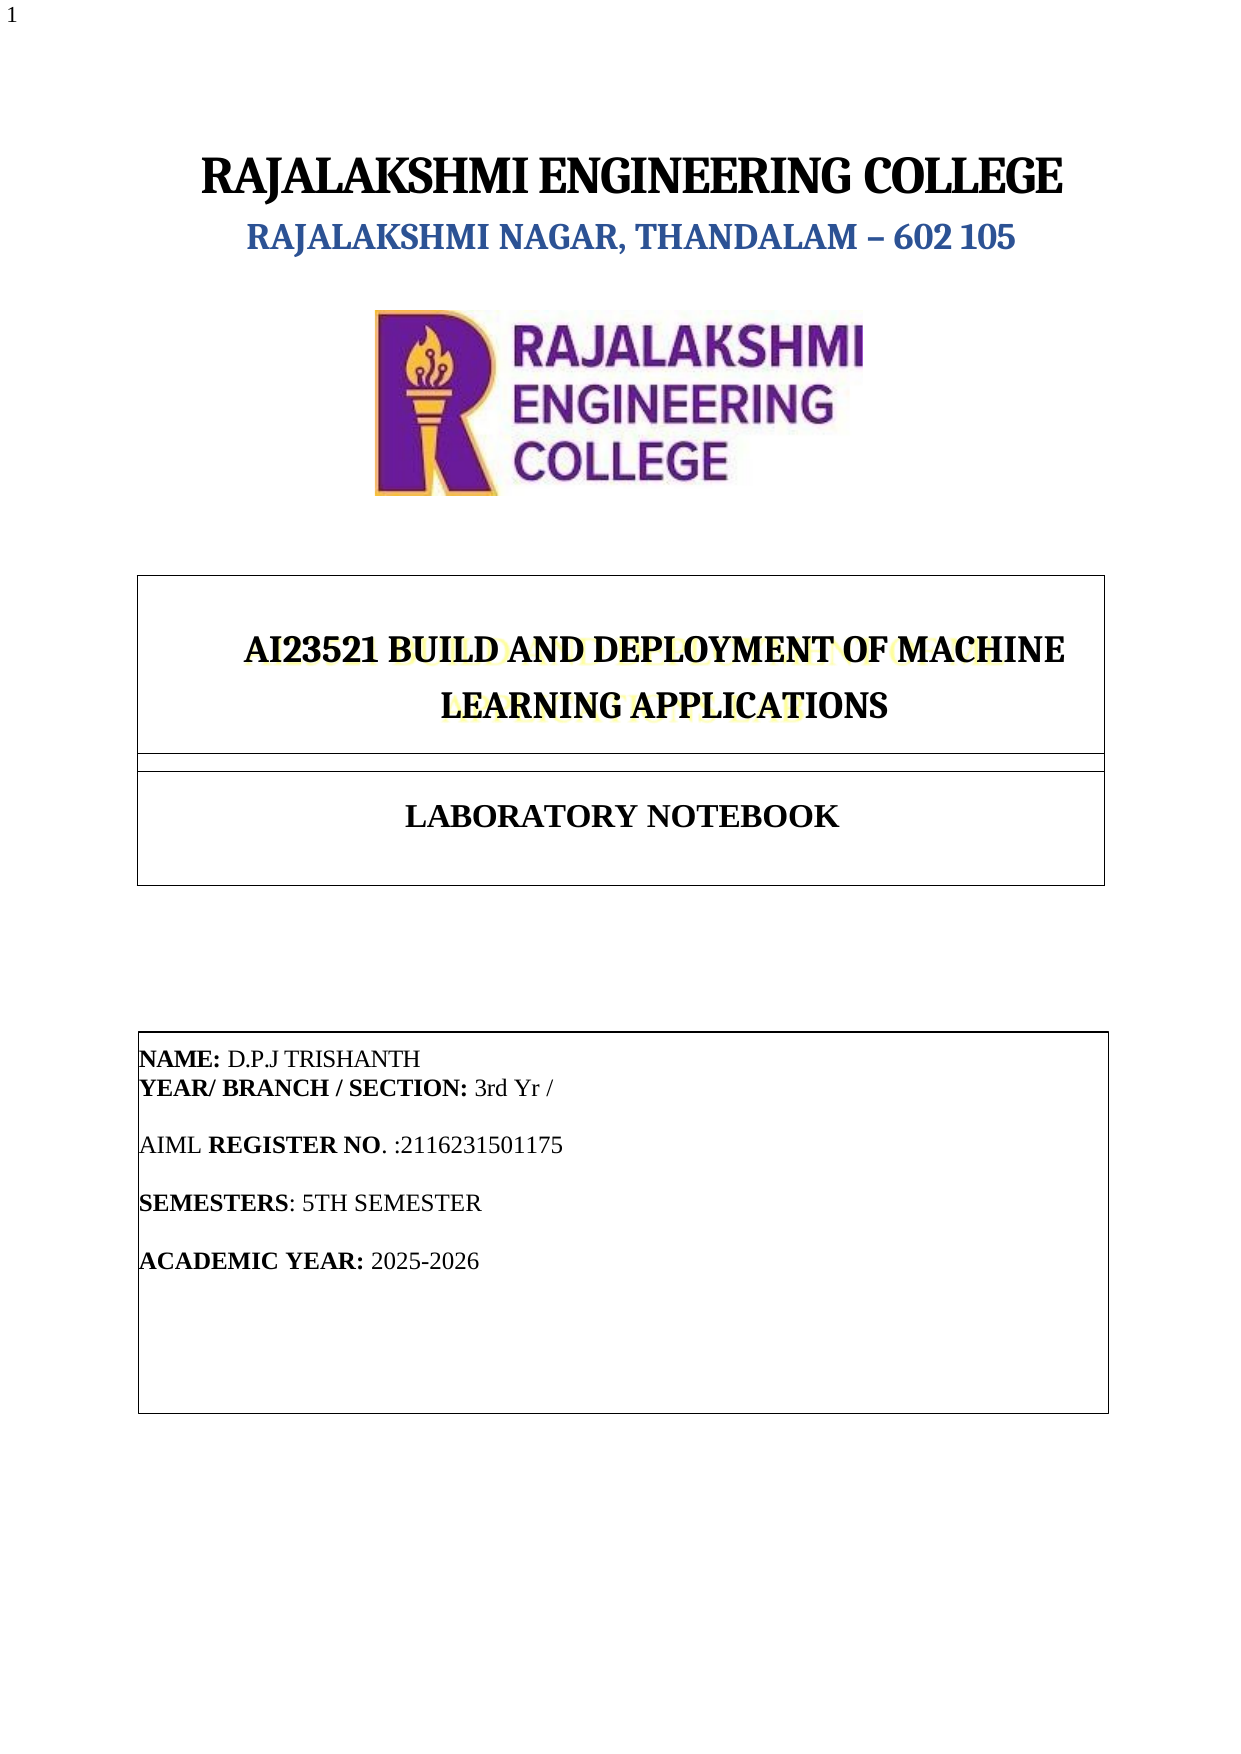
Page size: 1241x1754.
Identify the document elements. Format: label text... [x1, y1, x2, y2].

picture [374, 310, 863, 496]
text RAJALAKSHMI NAGAR, THANDALAM – 602 105 [178, 215, 1084, 258]
table_cell [138, 754, 1104, 771]
table_header AI23521 BUILD AND DEPLOYMENT OF MACHINE LEARNING APPLICATIONS [138, 576, 1104, 753]
title RAJALAKSHMI ENGINEERING COLLEGE [178, 146, 1087, 207]
table_cell LABORATORY NOTEBOOK [138, 772, 1104, 884]
